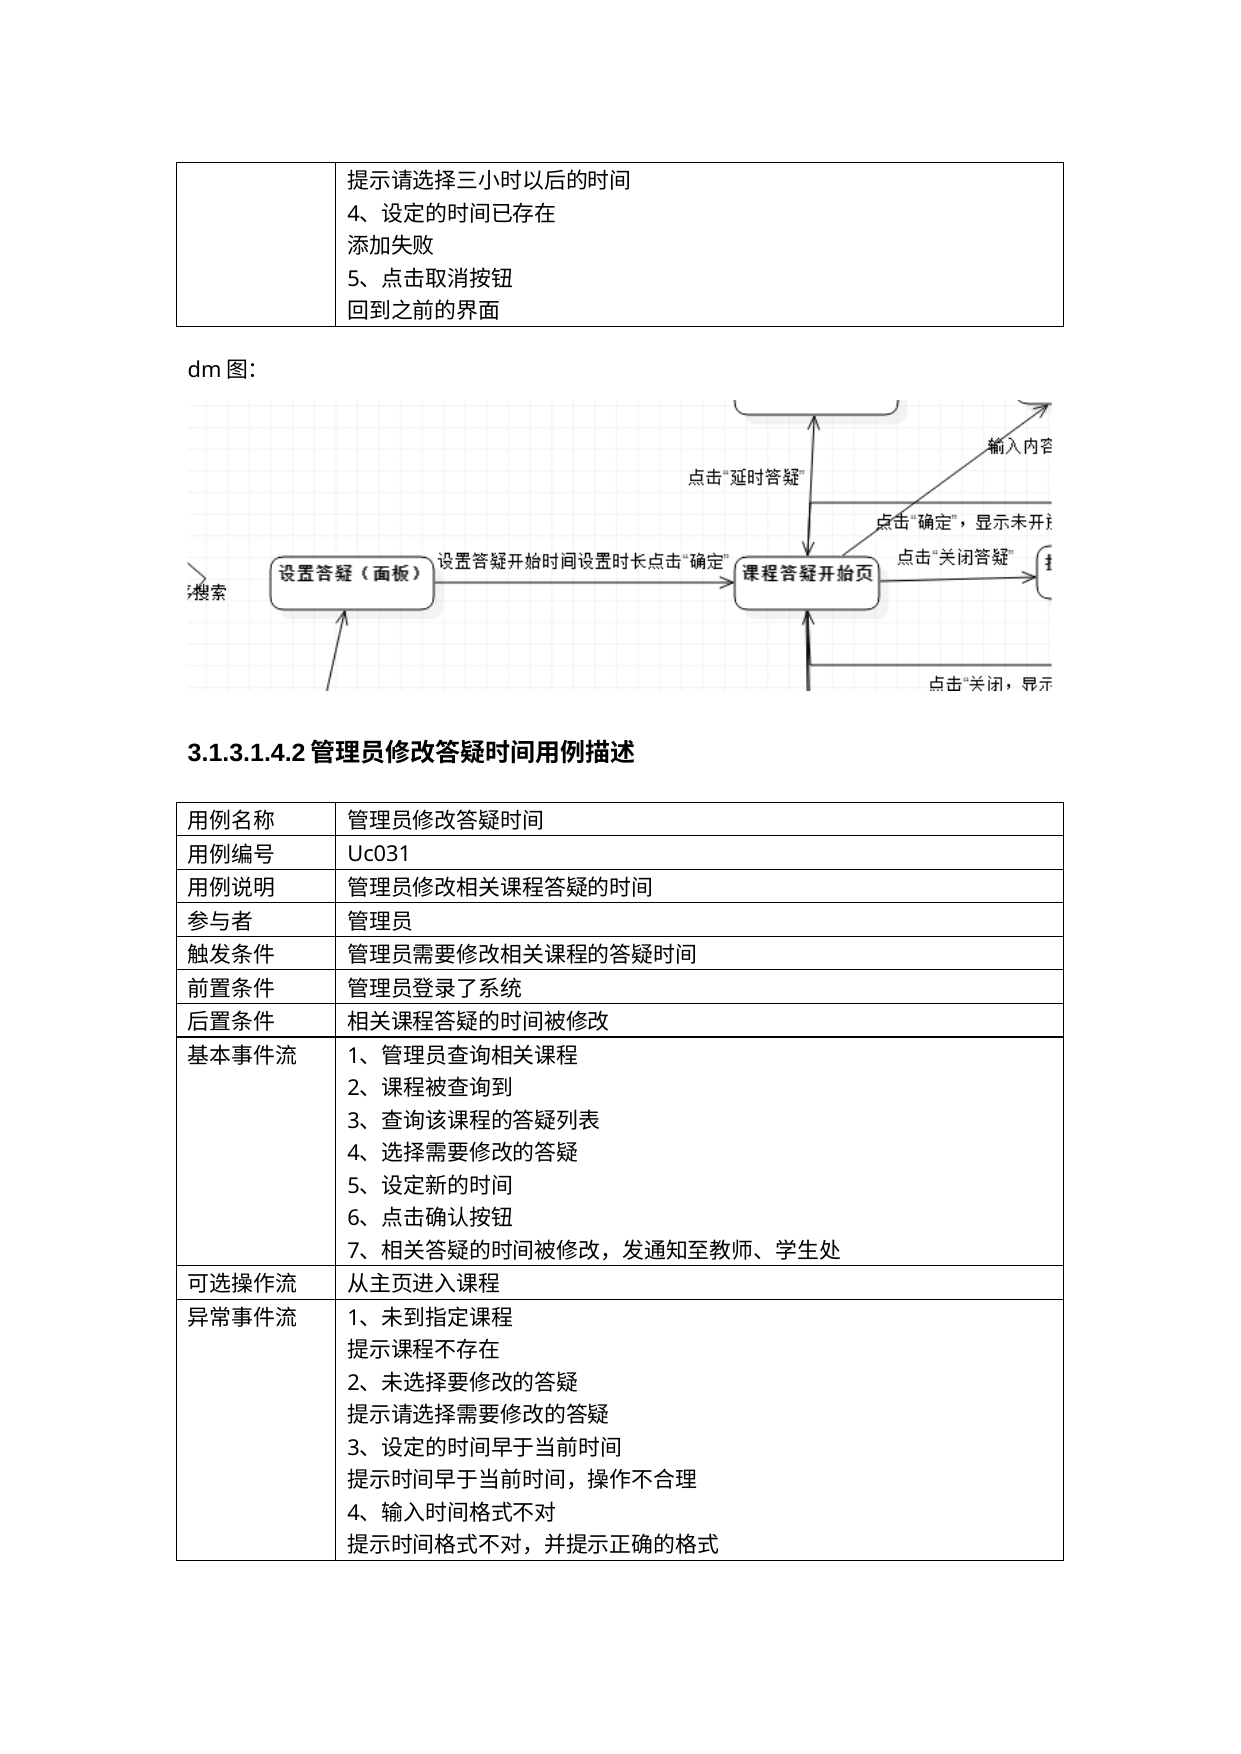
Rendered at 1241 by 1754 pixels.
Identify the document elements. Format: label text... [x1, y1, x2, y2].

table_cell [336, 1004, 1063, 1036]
subtitle dm图： [187, 352, 1053, 384]
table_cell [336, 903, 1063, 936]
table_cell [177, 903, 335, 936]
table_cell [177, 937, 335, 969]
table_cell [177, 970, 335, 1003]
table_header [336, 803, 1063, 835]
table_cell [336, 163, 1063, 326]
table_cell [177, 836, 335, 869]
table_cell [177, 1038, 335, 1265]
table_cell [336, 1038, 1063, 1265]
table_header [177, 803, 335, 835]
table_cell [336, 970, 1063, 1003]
picture [187, 400, 1052, 691]
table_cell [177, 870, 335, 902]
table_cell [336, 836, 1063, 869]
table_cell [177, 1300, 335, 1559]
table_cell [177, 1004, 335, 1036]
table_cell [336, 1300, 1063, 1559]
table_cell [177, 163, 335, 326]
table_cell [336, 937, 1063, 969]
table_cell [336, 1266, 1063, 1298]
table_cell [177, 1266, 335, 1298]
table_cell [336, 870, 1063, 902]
subtitle 3.1.3.1.4.2管理员修改答疑时间用例描述 [187, 718, 1053, 783]
